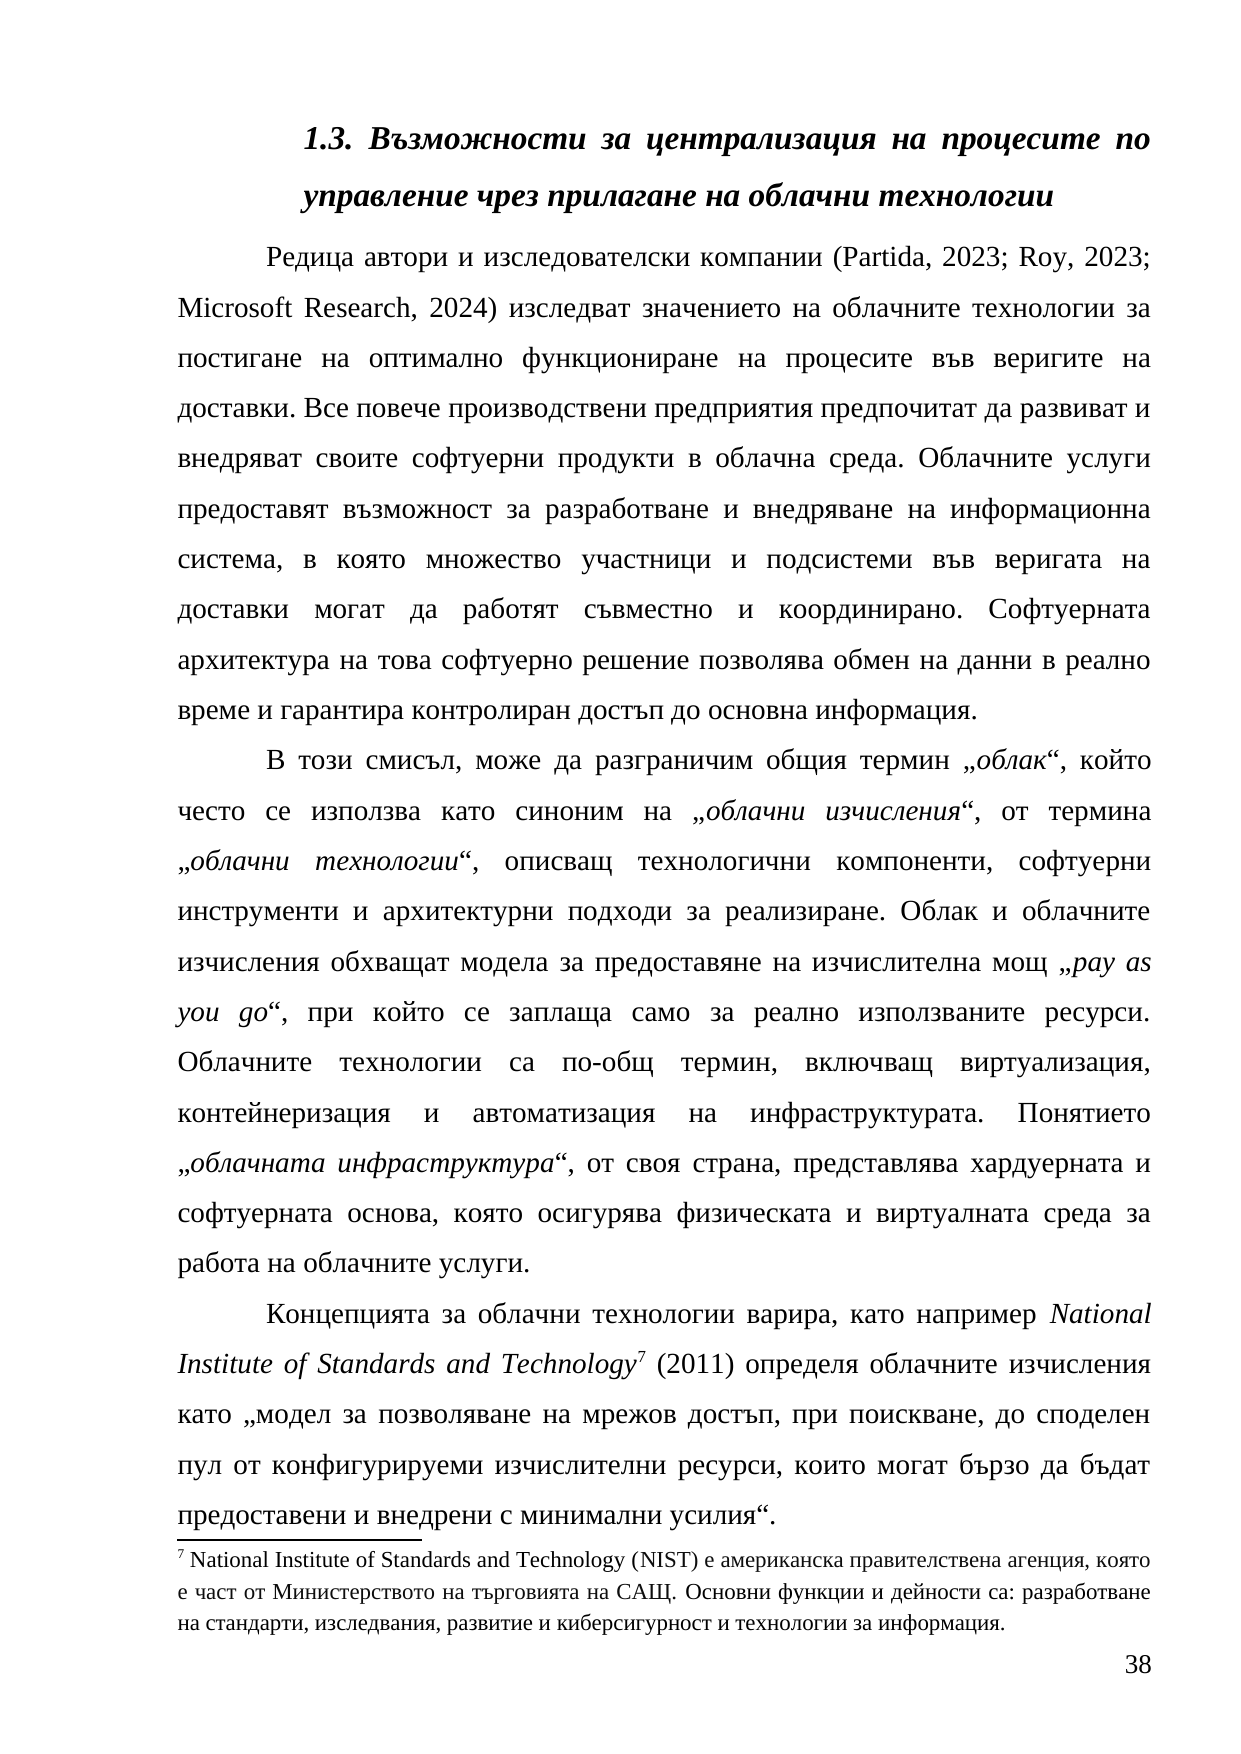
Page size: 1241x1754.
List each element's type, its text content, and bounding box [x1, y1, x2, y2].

text Концепцията за облачни технологии варира, като например National Institute of Standards and Technology (2011) определя облачните изчисления като „модел за позволяване на мрежов достъп, при поискване, до споделен пул от конфигурируеми изчислителни ресурси, които могат бързо да бъдат предоставени и внедрени с минимални усилия“. [177, 1296, 1152, 1531]
text Редица автори и изследователски компании (Partida, 2023; Roy, 2023; Microsoft Research, 2024) изследват значението на облачните технологии за постигане на оптимално функциониране на процесите във веригите на доставки. Все повече производствени предприятия предпочитат да развиват и внедряват своите софтуерни продукти в облачна среда. Облачните услуги предоставят възможност за разработване и внедряване на информационна система, в която множество участници и подсистеми във веригата на доставки могат да работят съвместно и координирано. Софтуерната архитектура на това софтуерно решение позволява обмен на данни в реално време и гарантира контролиран достъп до основна информация. [177, 239, 1152, 726]
subtitle 1.3. Възможности за централизация на процесите по управление чрез прилагане на облачни технологии [303, 118, 1152, 214]
text В този смисъл, може да разграничим общия термин „облак“, който често се използва като синоним на „облачни изчисления“, от термина „облачни технологии“, описващ технологични компоненти, софтуерни инструменти и архитектурни подходи за реализиране. Облак и облачните изчисления обхващат модела за предоставяне на изчислителна мощ „pay as you go“, при който се заплаща само за реално използваните ресурси. Облачните технологии са по-общ термин, включващ виртуализация, контейнеризация и автоматизация на инфраструктурата. Понятието „облачната инфраструктура“, от своя страна, представлява хардуерната и софтуерната основа, която осигурява физическата и виртуалната среда за работа на облачните услуги. [177, 742, 1152, 1279]
